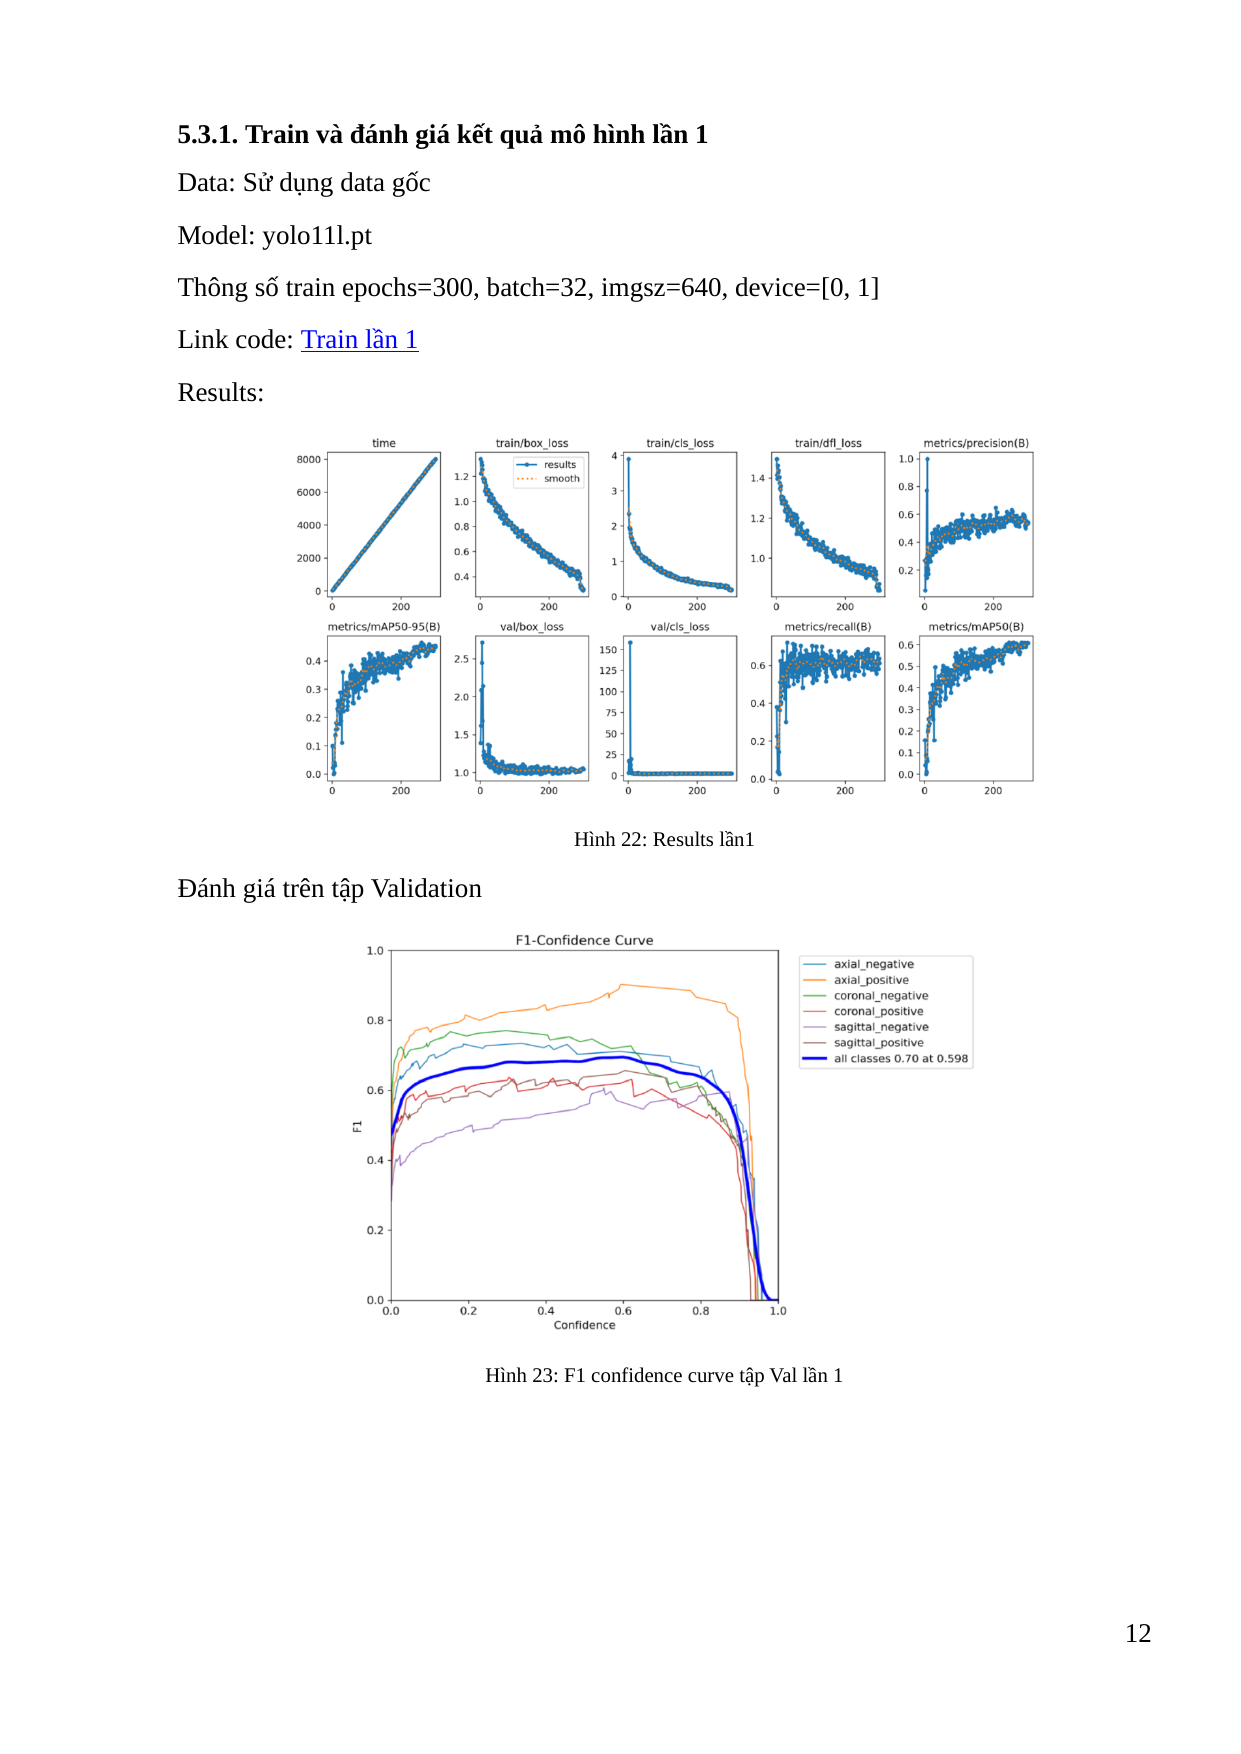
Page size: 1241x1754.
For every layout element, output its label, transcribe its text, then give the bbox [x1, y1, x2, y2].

text Hình 22: Results lần1 [177, 827, 1152, 851]
text Link code: Train lần 1 [177, 323, 1152, 355]
picture [340, 924, 989, 1342]
text Thông số train epochs=300, batch=32, imgsz=640, device=[0, 1] [177, 271, 1152, 302]
text Results: [177, 376, 1152, 407]
subtitle Train và đánh giá kết quả mô hình lần 1 [177, 118, 1152, 149]
picture [286, 428, 1043, 806]
text Data: Sử dụng data gốc [177, 166, 1152, 197]
text Hình 23: F1 confidence curve tập Val lần 1 [177, 1363, 1152, 1387]
text Đánh giá trên tập Validation [177, 872, 1152, 903]
text Model: yolo11l.pt [177, 219, 1152, 250]
